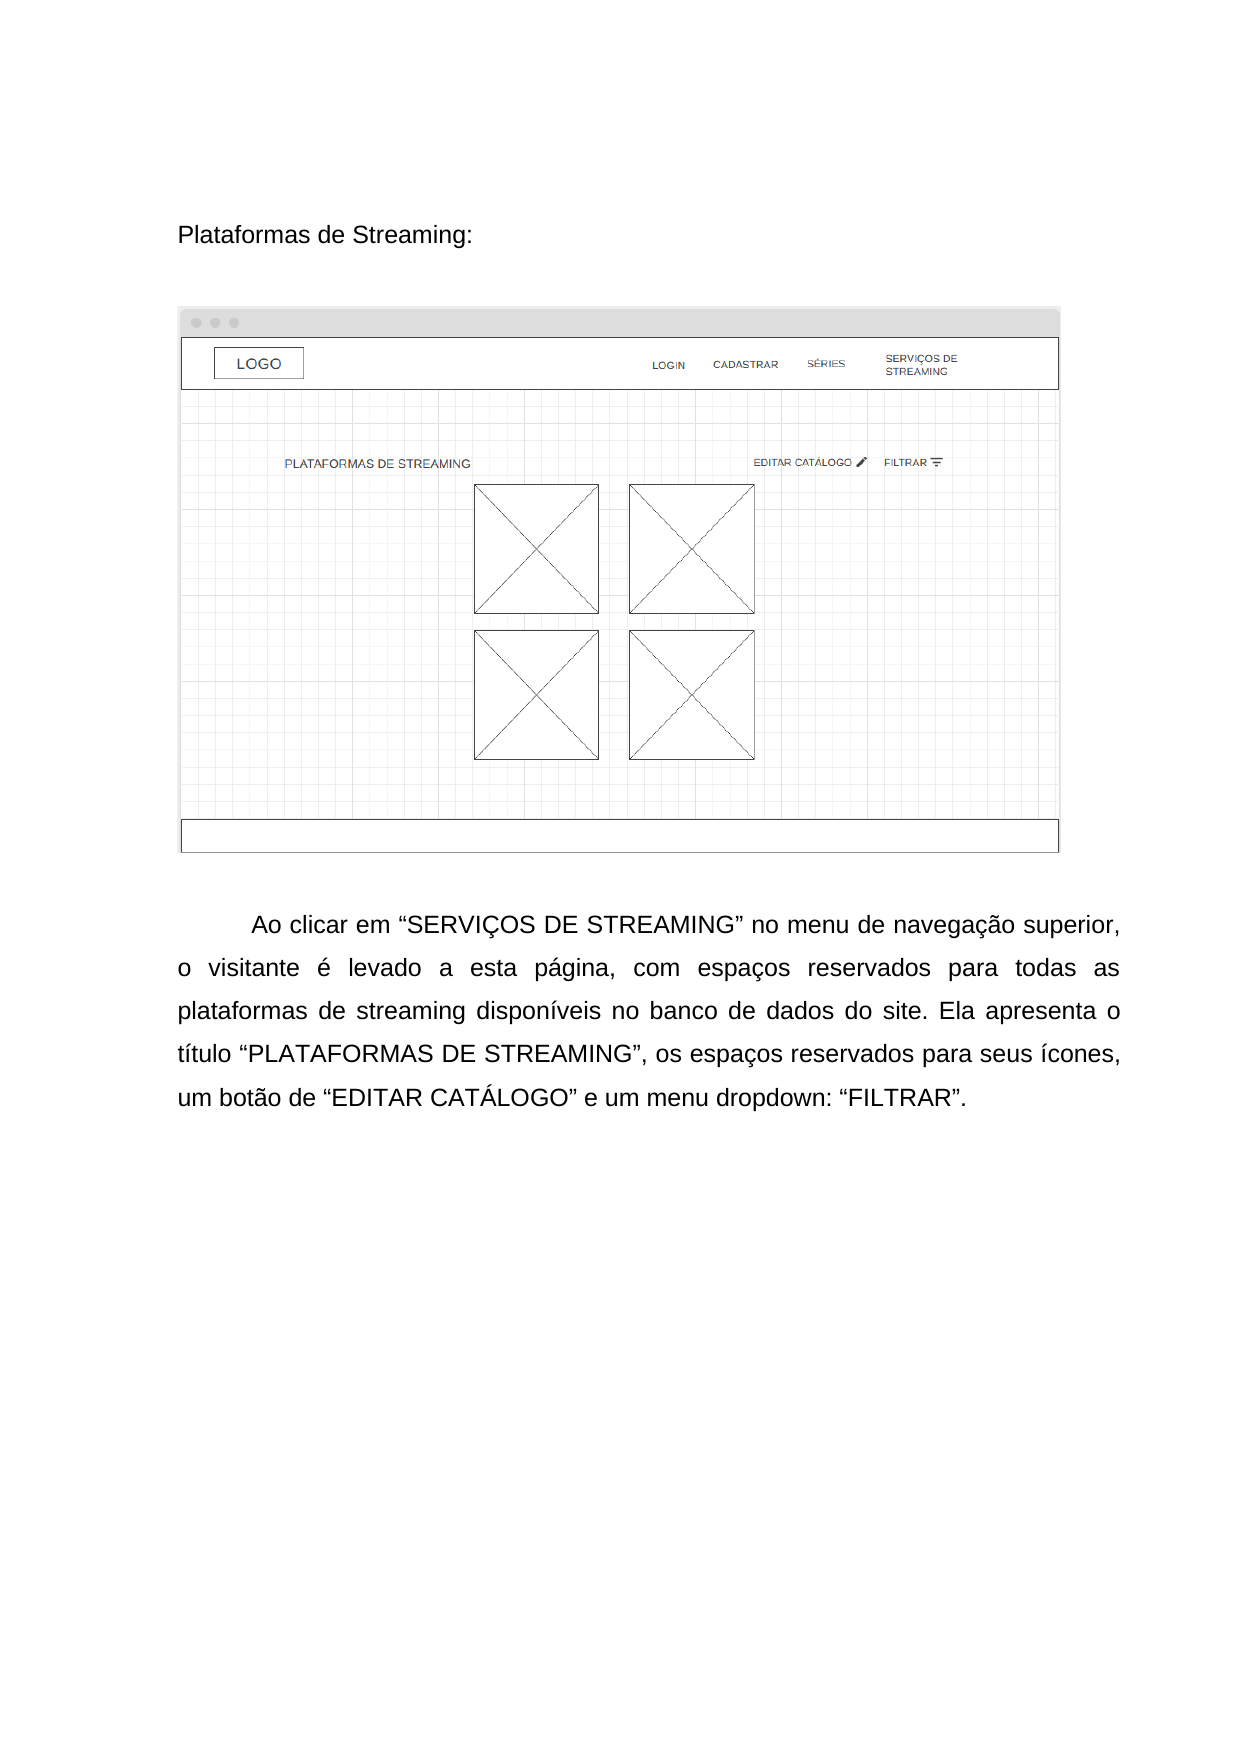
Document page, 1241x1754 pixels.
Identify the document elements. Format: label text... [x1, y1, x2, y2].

picture [177, 306, 1061, 853]
text Ao clicar em “SERVIÇOS DE STREAMING” no menu de navegação superior, o visitante é levado a esta página, com espaços reservados para todas as plataformas de streaming disponíveis no banco de dados do site. Ela apresenta o título “PLATAFORMAS DE STREAMING”, os espaços reservados para seus ícones, um botão de “EDITAR CATÁLOGO” e um menu dropdown: “FILTRAR”. [177, 910, 1122, 1111]
text Plataformas de Streaming: [177, 220, 1122, 249]
